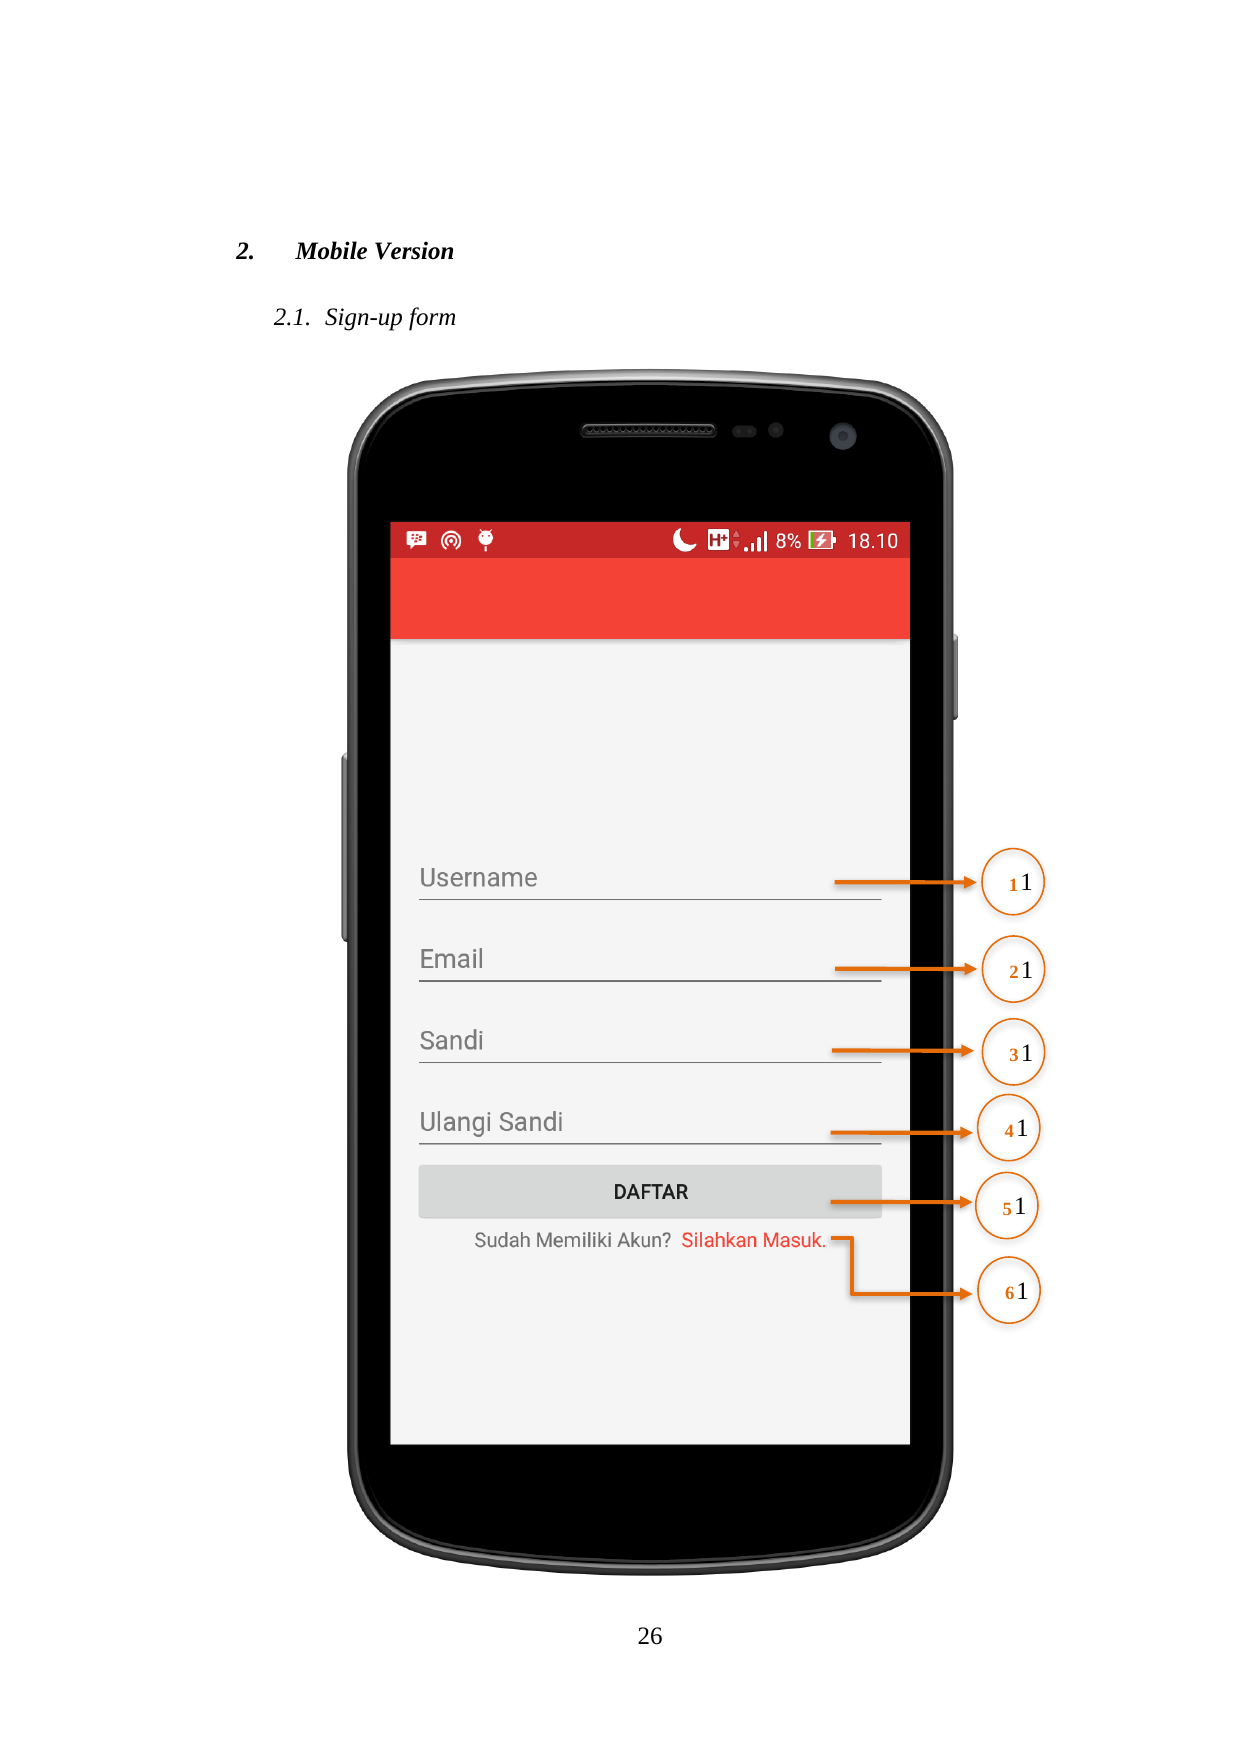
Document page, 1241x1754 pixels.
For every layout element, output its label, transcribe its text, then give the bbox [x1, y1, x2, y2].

picture [341, 368, 958, 1576]
list Mobile Version [236, 236, 1063, 265]
list Sign-up form [274, 302, 1063, 331]
